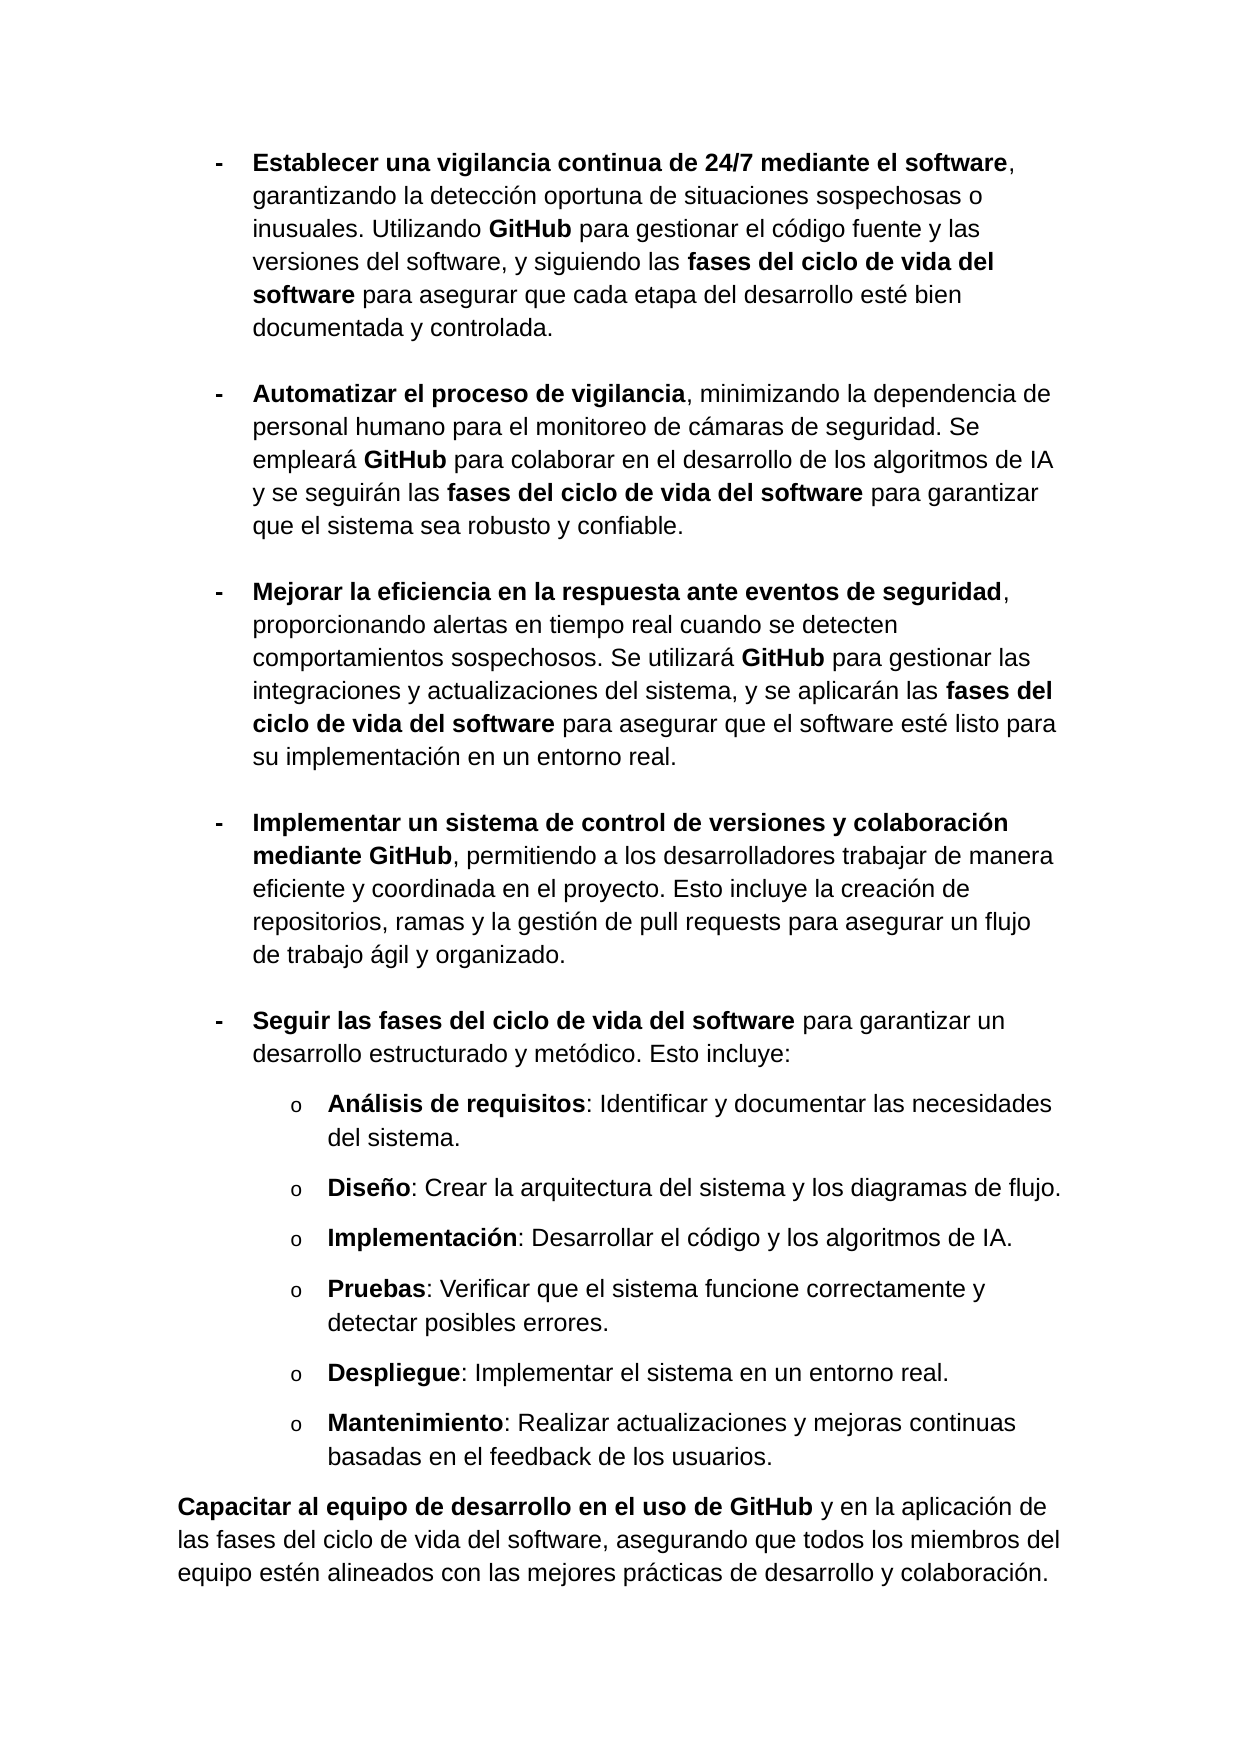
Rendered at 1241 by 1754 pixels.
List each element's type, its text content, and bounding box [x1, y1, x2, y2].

list Automatizar el proceso de vigilancia, minimizando la dependencia de personal humano para el monitoreo de cámaras de seguridad. Se empleará GitHub para colaborar en el desarrollo de los algoritmos de IA y se seguirán las fases del ciclo de vida del software para garantizar que el sistema sea robusto y confiable. [215, 379, 1063, 539]
list Análisis de requisitos: Identificar y documentar las necesidades del sistema. [290, 1089, 1063, 1152]
list Pruebas: Verificar que el sistema funcione correctamente y detectar posibles errores. [290, 1274, 1063, 1337]
text Capacitar al equipo de desarrollo en el uso de GitHub y en la aplicación de las fases del ciclo de vida del software, asegurando que todos los miembros del equipo estén alineados con las mejores prácticas de desarrollo y colaboración. [177, 1492, 1063, 1587]
list Mantenimiento: Realizar actualizaciones y mejoras continuas basadas en el feedback de los usuarios. [290, 1408, 1063, 1471]
list Establecer una vigilancia continua de 24/7 mediante el software, garantizando la detección oportuna de situaciones sospechosas o inusuales. Utilizando GitHub para gestionar el código fuente y las versiones del software, y siguiendo las fases del ciclo de vida del software para asegurar que cada etapa del desarrollo esté bien documentada y controlada. [215, 148, 1063, 341]
list Implementación: Desarrollar el código y los algoritmos de IA. [290, 1223, 1063, 1253]
list Seguir las fases del ciclo de vida del software para garantizar un desarrollo estructurado y metódico. Esto incluye: [215, 1006, 1063, 1068]
list Despliegue: Implementar el sistema en un entorno real. [290, 1358, 1063, 1387]
list Mejorar la eficiencia en la respuesta ante eventos de seguridad, proporcionando alertas en tiempo real cuando se detecten comportamientos sospechosos. Se utilizará GitHub para gestionar las integraciones y actualizaciones del sistema, y se aplicarán las fases del ciclo de vida del software para asegurar que el software esté listo para su implementación en un entorno real. [215, 577, 1063, 771]
list Implementar un sistema de control de versiones y colaboración mediante GitHub, permitiendo a los desarrolladores trabajar de manera eficiente y coordinada en el proyecto. Esto incluye la creación de repositorios, ramas y la gestión de pull requests para asegurar un flujo de trabajo ágil y organizado. [215, 808, 1063, 969]
list Diseño: Crear la arquitectura del sistema y los diagramas de flujo. [290, 1172, 1063, 1202]
